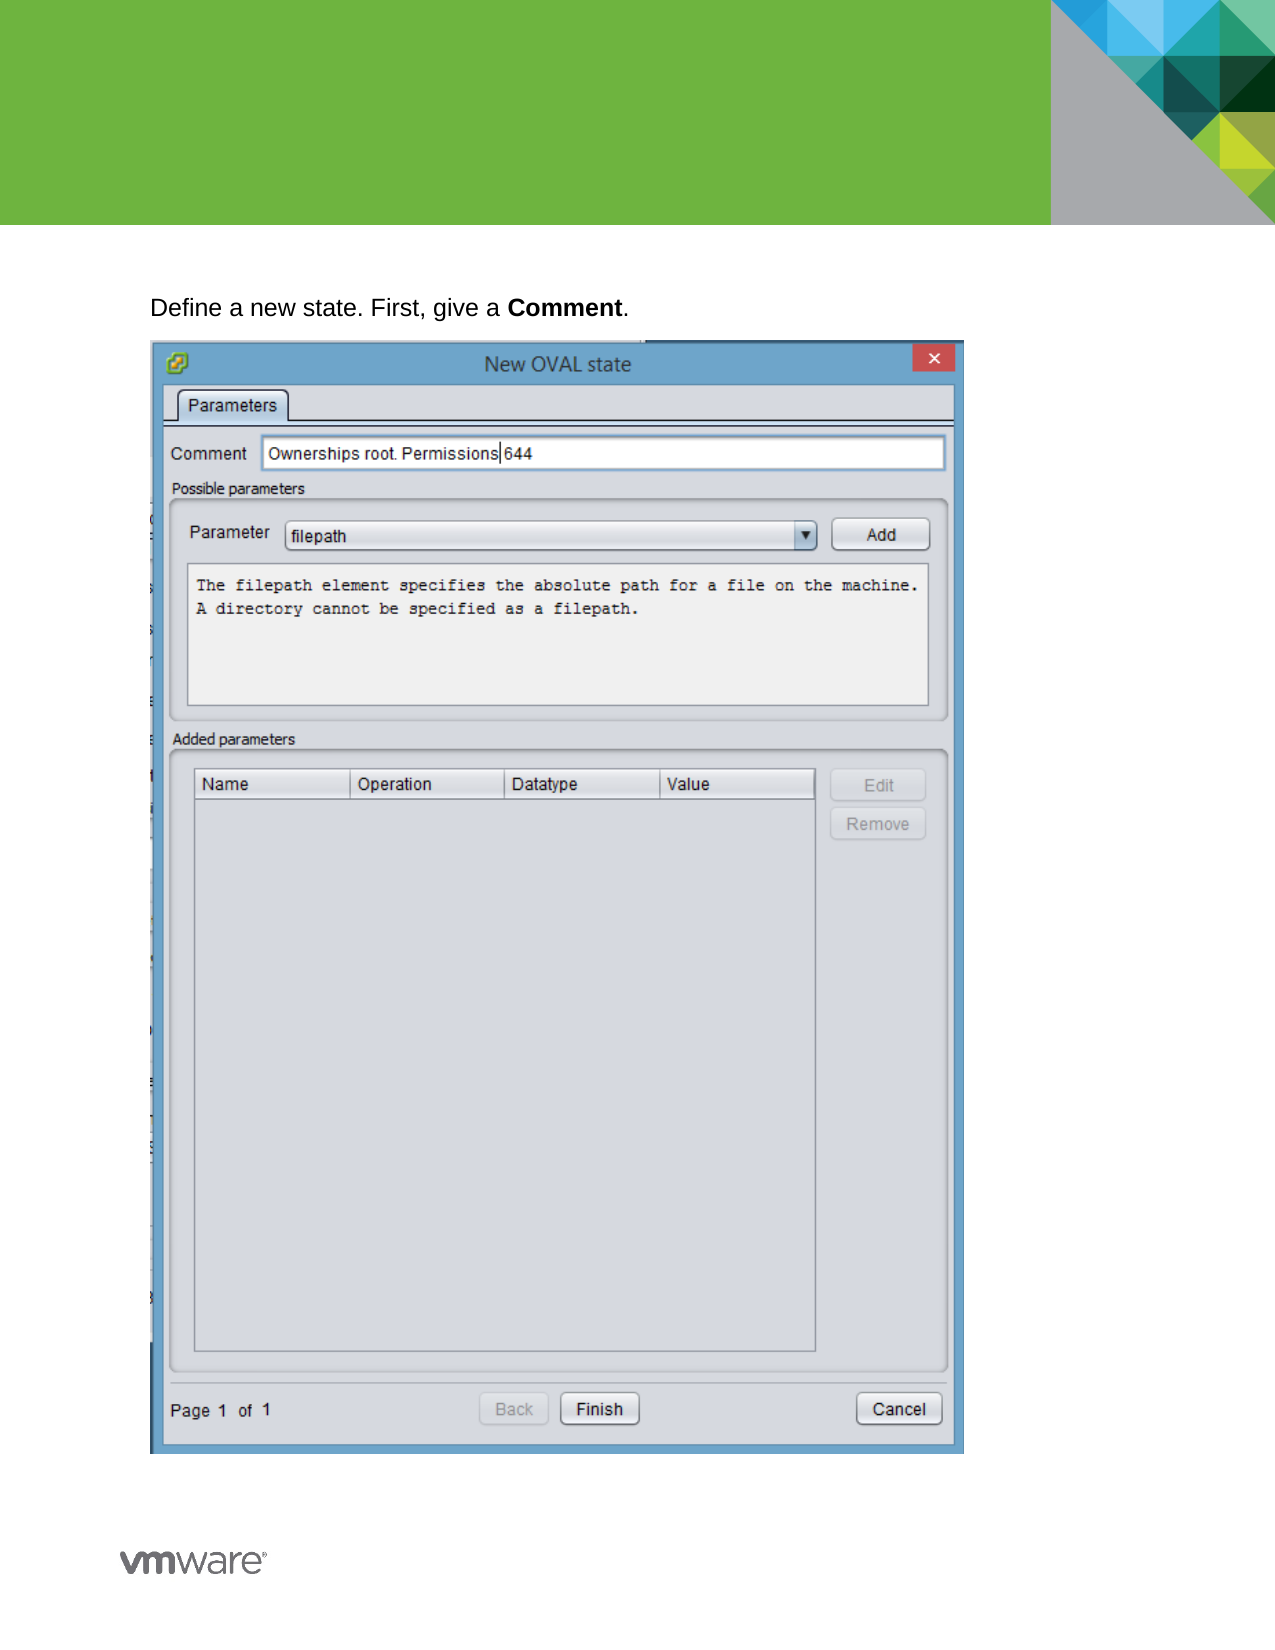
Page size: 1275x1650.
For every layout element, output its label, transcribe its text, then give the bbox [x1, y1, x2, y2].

text Define a new state. First, give a Comment. [150, 293, 1125, 322]
picture [97, 1529, 289, 1596]
picture [150, 340, 964, 1454]
picture [0, 0, 1275, 225]
